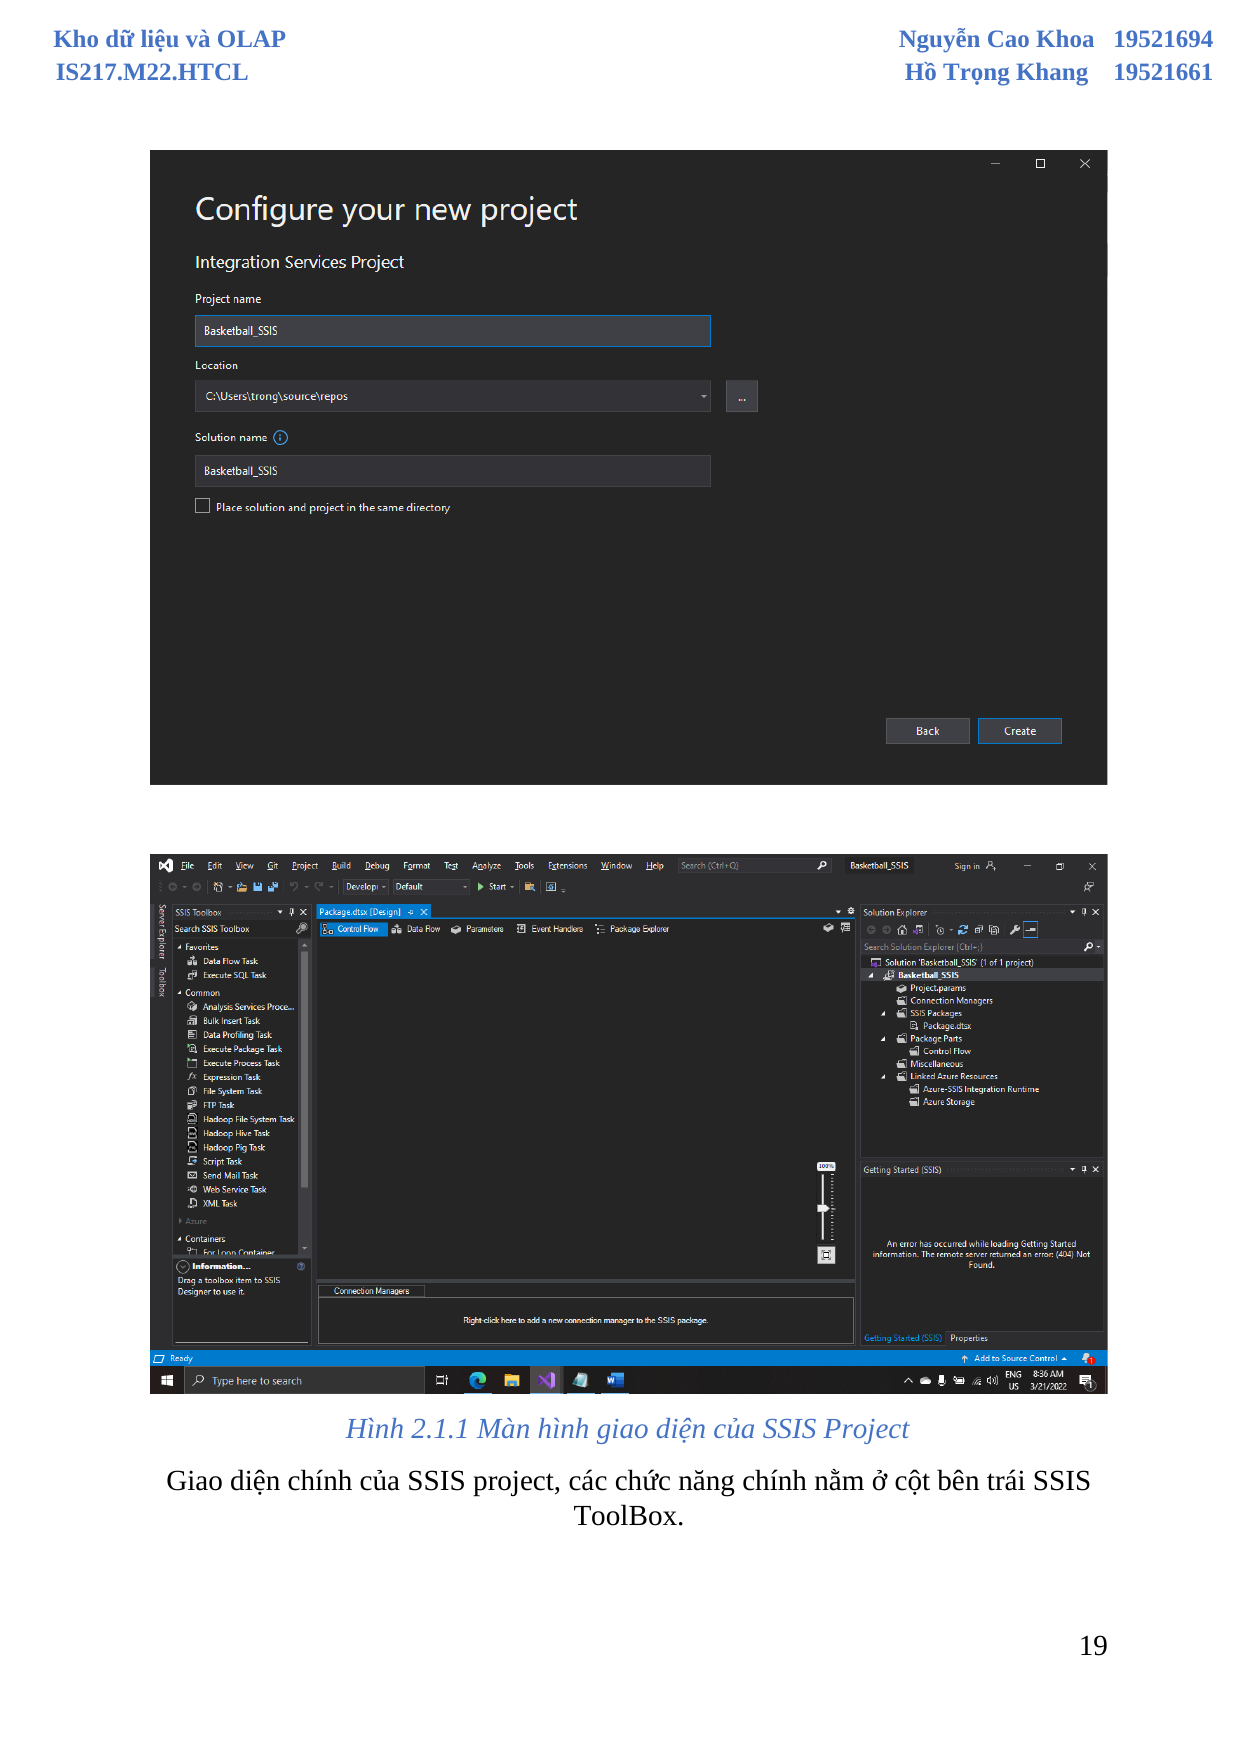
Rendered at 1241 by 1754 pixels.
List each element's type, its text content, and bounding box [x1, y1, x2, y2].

picture [150, 150, 1108, 785]
picture [150, 854, 1108, 1394]
text Hình 2.1.1 Màn hình giao diện của SSIS Project [150, 1411, 1107, 1445]
text Giao diện chính của SSIS project, các chức năng chính nằm ở cột bên trái SSIS ToolBox. [150, 1463, 1107, 1532]
